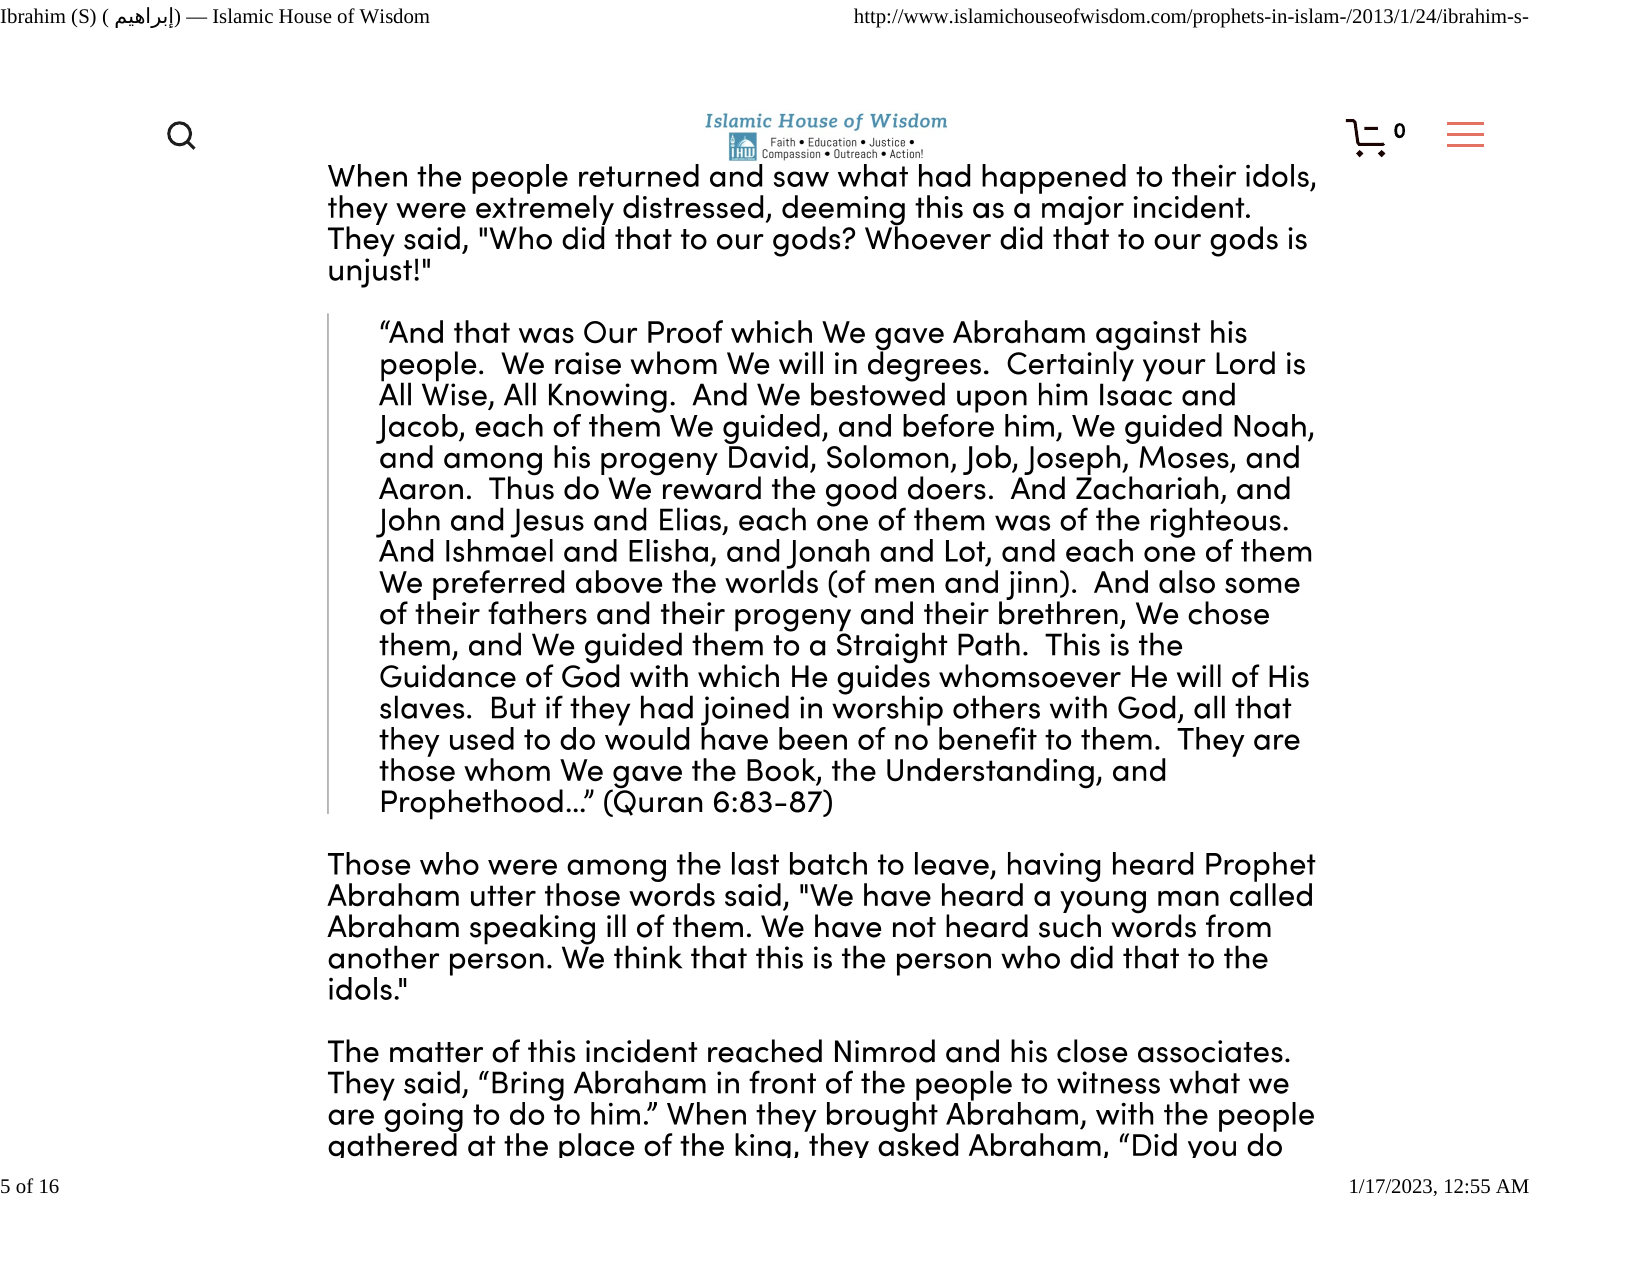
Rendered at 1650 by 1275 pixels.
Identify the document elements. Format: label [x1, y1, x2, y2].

picture [702, 109, 949, 162]
picture [326, 163, 1316, 1158]
